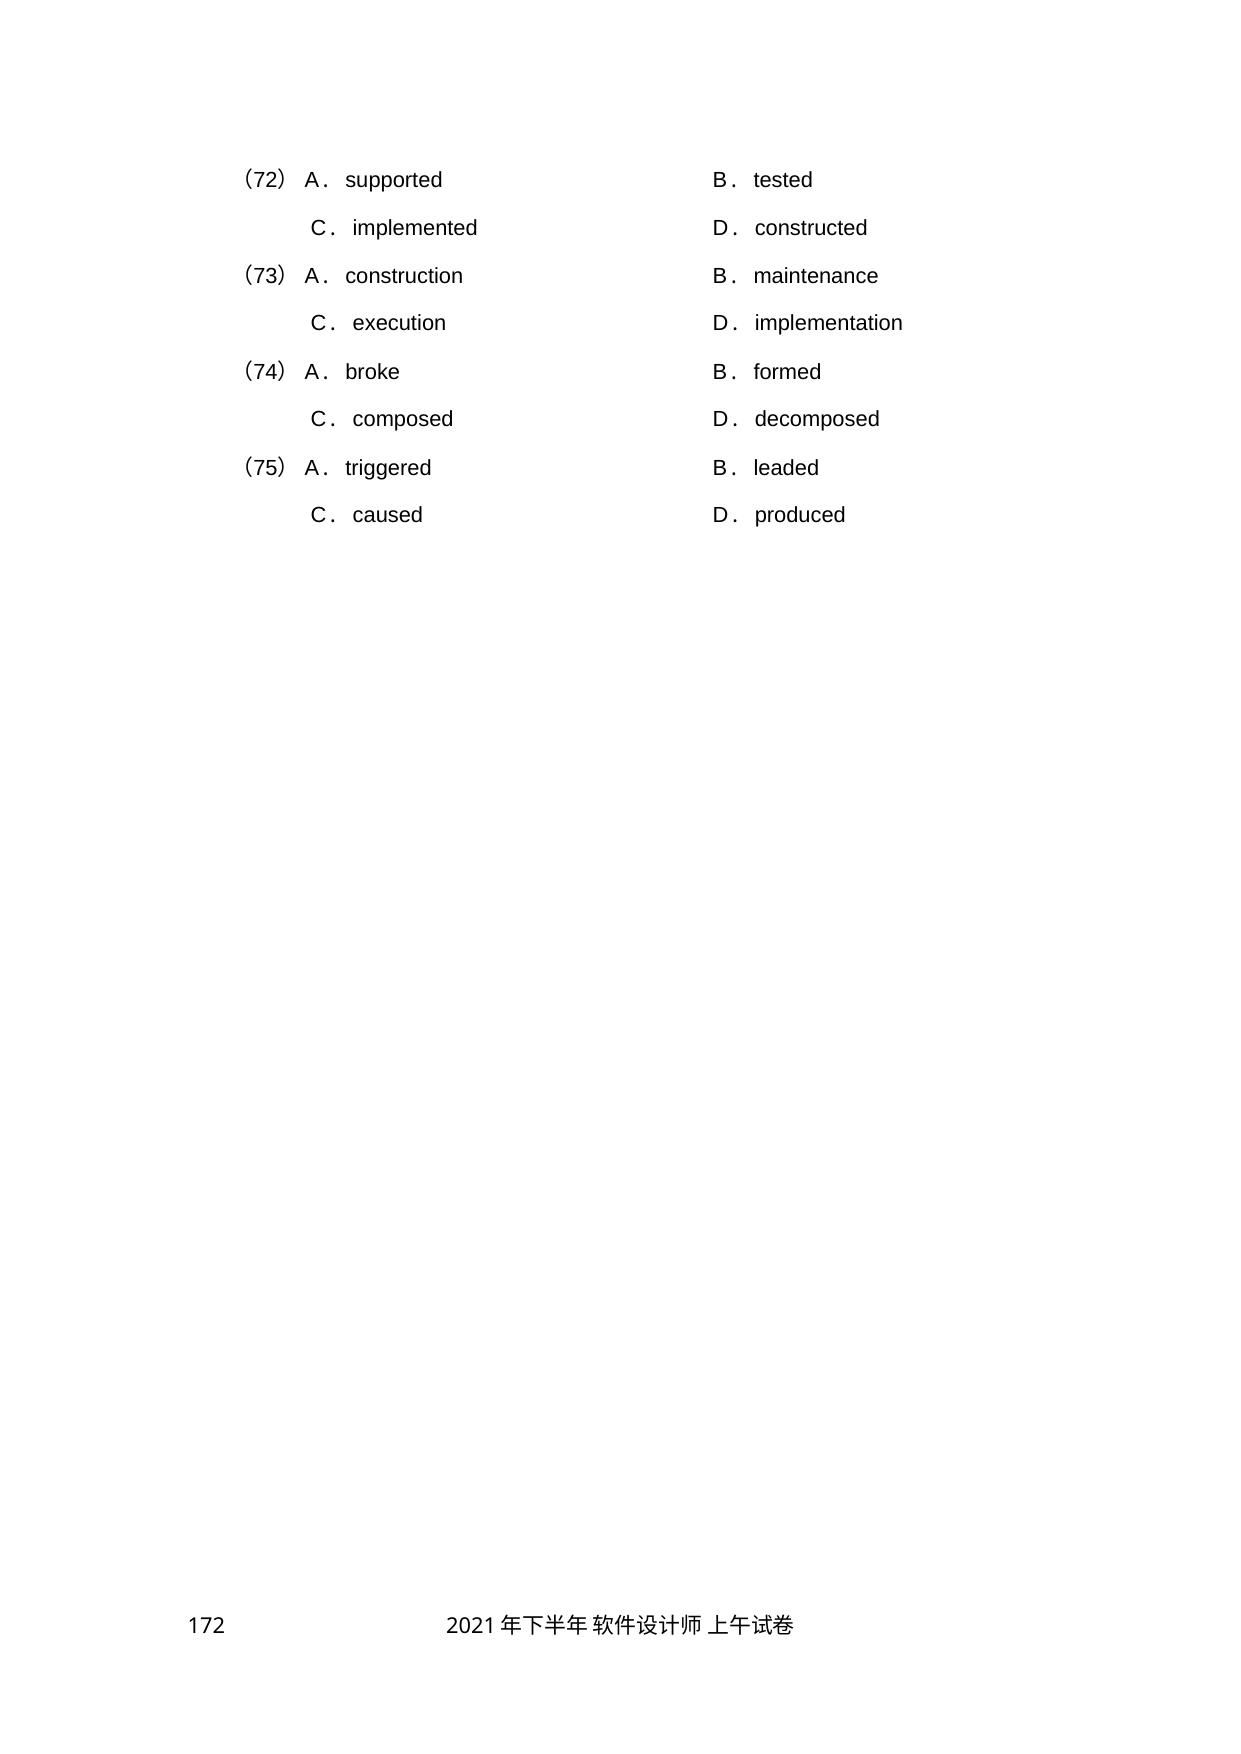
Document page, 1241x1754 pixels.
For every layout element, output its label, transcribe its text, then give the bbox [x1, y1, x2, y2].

text （75） A. triggered B. leaded [187, 449, 1053, 482]
text C. composed D. decomposed [187, 402, 1053, 434]
text （74） A. broke B. formed [187, 353, 1053, 386]
text C. execution D. implementation [187, 306, 1053, 338]
text C. implemented D. constructed [187, 210, 1053, 243]
text （72） A. supported B. tested [187, 162, 1053, 194]
text （73） A. construction B. maintenance [187, 258, 1053, 290]
text C. caused D. produced [187, 497, 1053, 530]
